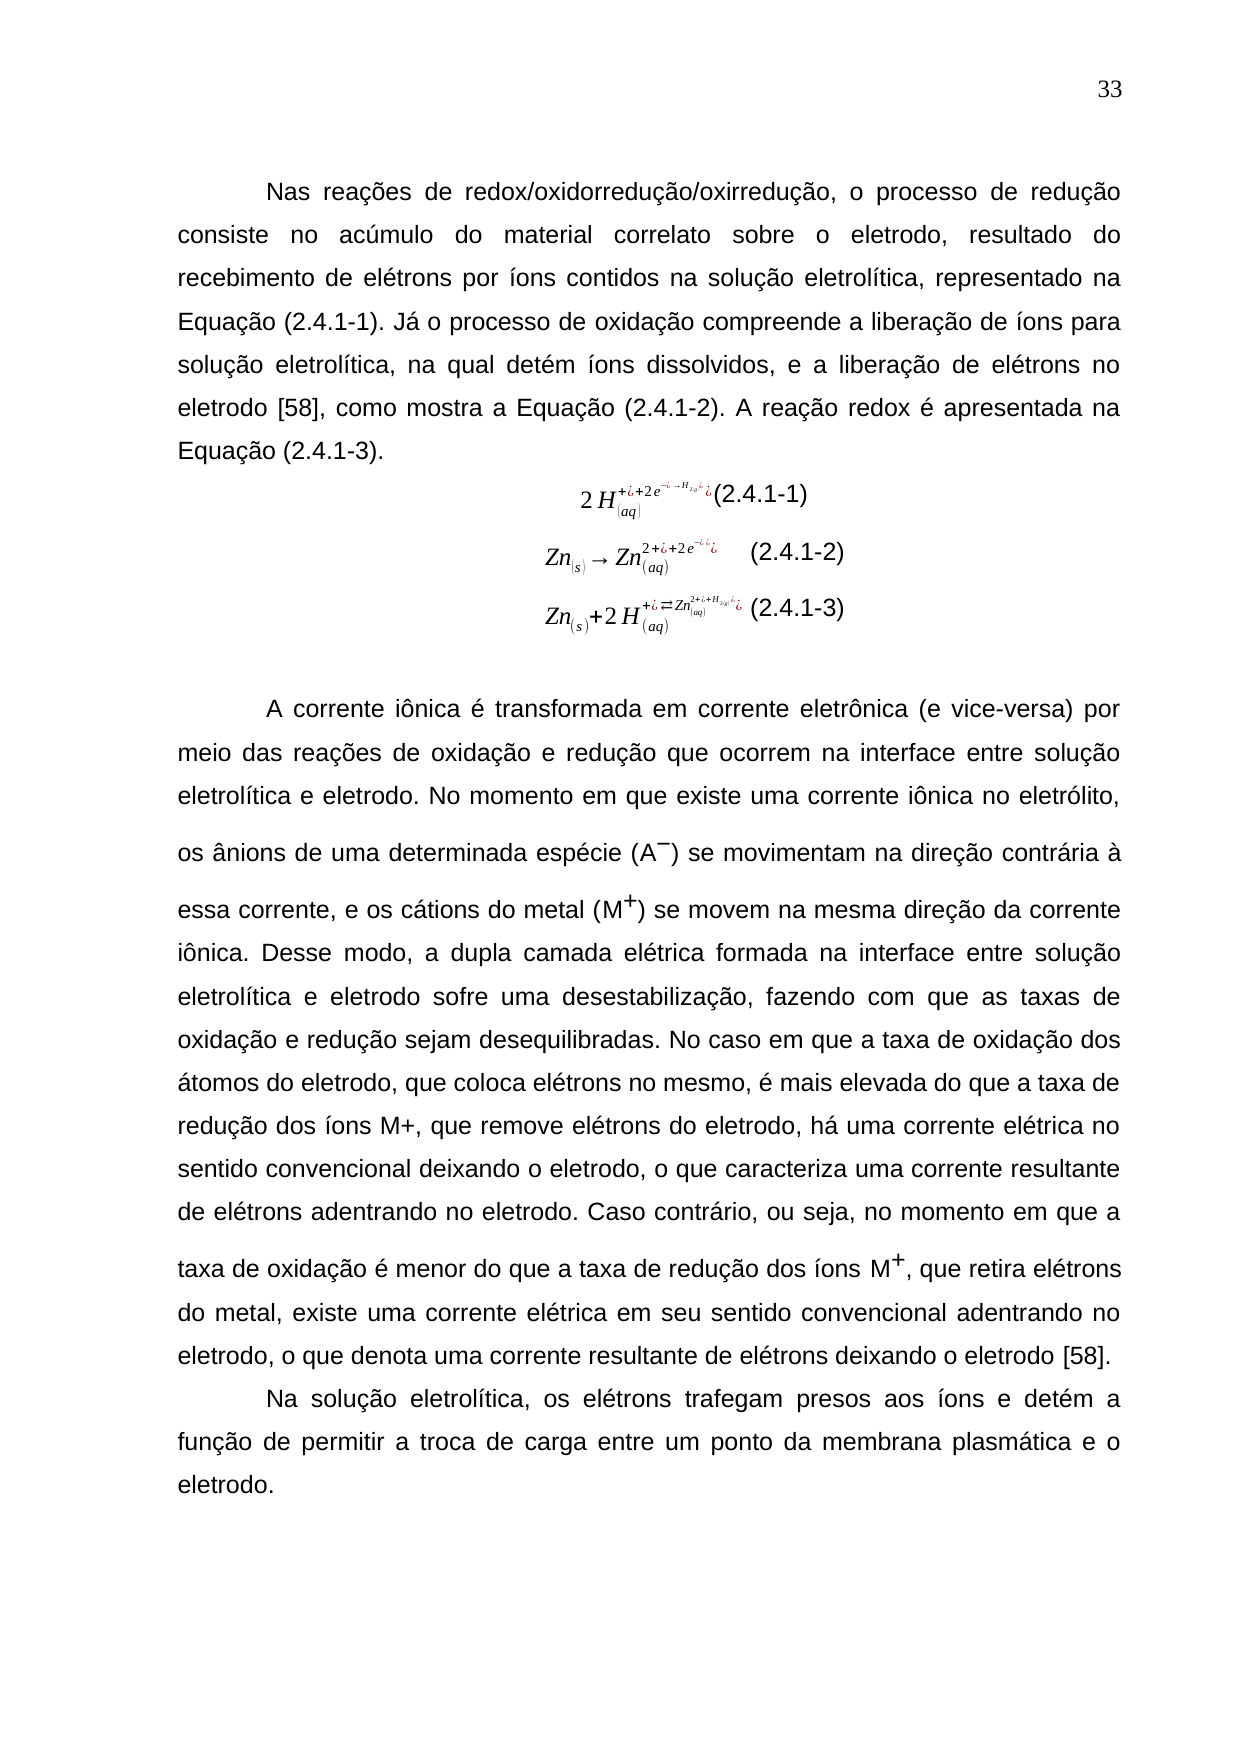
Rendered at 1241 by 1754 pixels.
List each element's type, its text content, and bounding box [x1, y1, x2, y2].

text (2.4.1-1) [177, 479, 1122, 522]
text (2.4.1-3) [177, 593, 1122, 637]
text (2.4.1-2) [177, 537, 1122, 579]
text Nas reações de redox/oxidorredução/oxirredução, o processo de redução consiste no acúmulo do material correlato sobre o eletrodo, resultado do recebimento de elétrons por íons contidos na solução eletrolítica, representado na Equação (2.4.1-1). Já o processo de oxidação compreende a liberação de íons para solução eletrolítica, na qual detém íons dissolvidos, e a liberação de elétrons no eletrodo [58], como mostra a Equação (2.4.1-2). A reação redox é apresentada na Equação (2.4.1-3). [177, 177, 1122, 465]
text Na solução eletrolítica, os elétrons trafegam presos aos íons e detém a função de permitir a troca de carga entre um ponto da membrana plasmática e o eletrodo. [177, 1384, 1122, 1499]
text A corrente iônica é transformada em corrente eletrônica (e vice-versa) por meio das reações de oxidação e redução que ocorrem na interface entre solução eletrolítica e eletrodo. No momento em que existe uma corrente iônica no eletrólito, os ânions de uma determinada espécie (A−) se movimentam na direção contrária à essa corrente, e os cátions do metal (M+) se movem na mesma direção da corrente iônica. Desse modo, a dupla camada elétrica formada na interface entre solução eletrolítica e eletrodo sofre uma desestabilização, fazendo com que as taxas de oxidação e redução sejam desequilibradas. No caso em que a taxa de oxidação dos átomos do eletrodo, que coloca elétrons no mesmo, é mais elevada do que a taxa de redução dos íons M+, que remove elétrons do eletrodo, há uma corrente elétrica no sentido convencional deixando o eletrodo, o que caracteriza uma corrente resultante de elétrons adentrando no eletrodo. Caso contrário, ou seja, no momento em que a taxa de oxidação é menor do que a taxa de redução dos íons M+, que retira elétrons do metal, existe uma corrente elétrica em seu sentido convencional adentrando no eletrodo, o que denota uma corrente resultante de elétrons deixando o eletrodo [58]. [177, 694, 1122, 1369]
